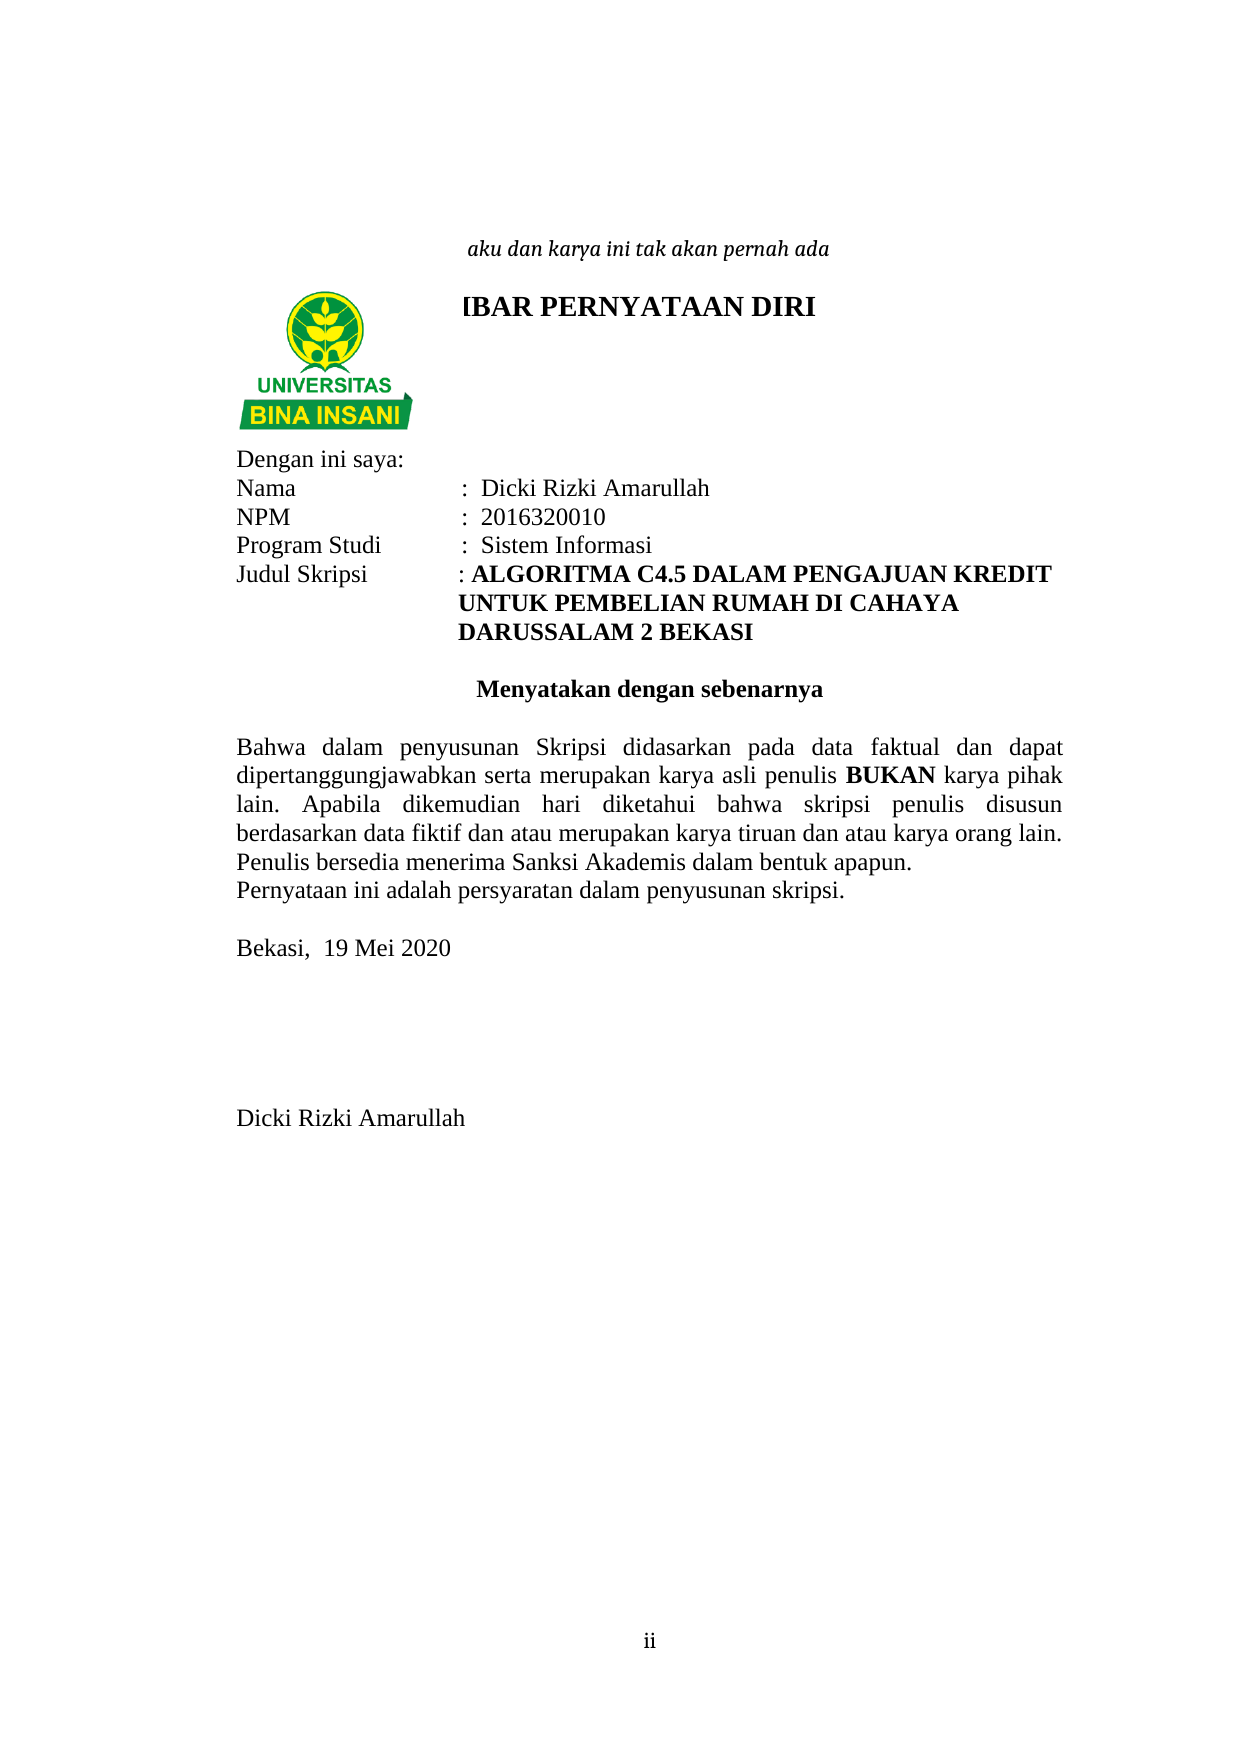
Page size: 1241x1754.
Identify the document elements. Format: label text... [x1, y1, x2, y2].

picture [235, 288, 416, 432]
text Dengan ini saya: [236, 444, 1063, 473]
subtitle LEMBAR PERNYATAAN DIRI [464, 289, 1063, 322]
text Program Studi : Sistem Informasi [236, 531, 1063, 559]
text Nama : Dicki Rizki Amarullah [236, 473, 1063, 502]
text Dicki Rizki Amarullah [236, 1103, 1063, 1132]
text Pernyataan ini adalah persyaratan dalam penyusunan skripsi. [236, 876, 1063, 904]
text Bekasi, 19 Mei 2020 [236, 933, 1063, 962]
text Menyatakan dengan sebenarnya [236, 674, 1063, 703]
text aku dan karya ini tak akan pernah ada [236, 236, 1063, 263]
text Bahwa dalam penyusunan Skripsi didasarkan pada data faktual dan dapat dipertanggungjawabkan serta merupakan karya asli penulis BUKAN karya pihak lain. Apabila dikemudian hari diketahui bahwa skripsi penulis disusun berdasarkan data fiktif dan atau merupakan karya tiruan dan atau karya orang lain. Penulis bersedia menerima Sanksi Akademis dalam bentuk apapun. [236, 732, 1063, 876]
text NPM : 2016320010 [236, 502, 1063, 531]
text Judul Skripsi : ALGORITMA C4.5 DALAM PENGAJUAN KREDIT UNTUK PEMBELIAN RUMAH DI CAHAYA DARUSSALAM 2 BEKASI [236, 559, 1063, 646]
